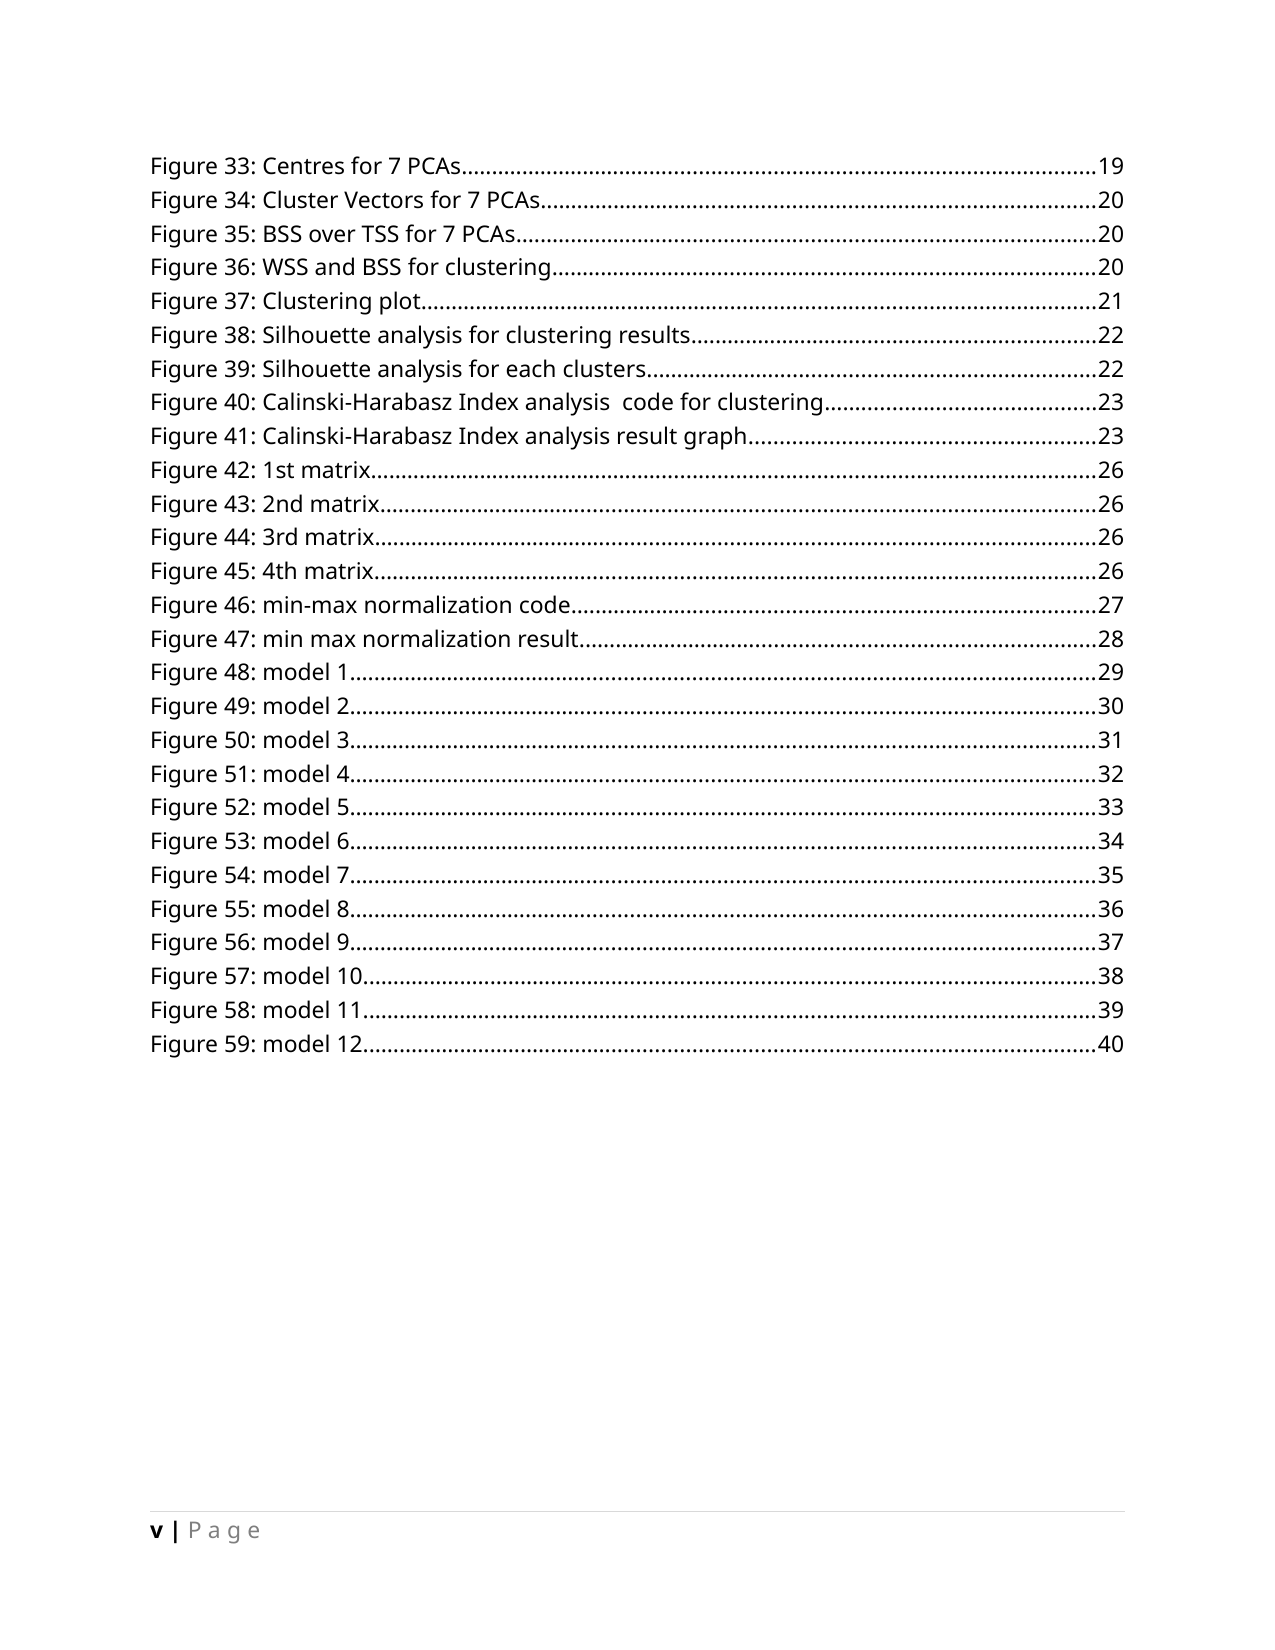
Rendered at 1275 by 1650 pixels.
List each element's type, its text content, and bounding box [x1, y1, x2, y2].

text Figure 59: model 12 40 [150, 1027, 1125, 1059]
text Figure 44: 3rd matrix 26 [150, 521, 1125, 552]
text Figure 33: Centres for 7 PCAs 19 [150, 150, 1125, 181]
text Figure 50: model 3 31 [150, 724, 1125, 755]
text Figure 46: min-max normalization code 27 [150, 589, 1125, 620]
text Figure 55: model 8 36 [150, 892, 1125, 924]
text Figure 40: Calinski-Harabasz Index analysis code for clustering 23 [150, 386, 1125, 417]
text Figure 57: model 10 38 [150, 960, 1125, 991]
text Figure 34: Cluster Vectors for 7 PCAs 20 [150, 184, 1125, 215]
text Figure 43: 2nd matrix 26 [150, 487, 1125, 519]
text Figure 58: model 11 39 [150, 994, 1125, 1025]
text Figure 56: model 9 37 [150, 926, 1125, 957]
text Figure 54: model 7 35 [150, 859, 1125, 890]
text Figure 41: Calinski-Harabasz Index analysis result graph 23 [150, 420, 1125, 451]
text Figure 47: min max normalization result 28 [150, 622, 1125, 654]
text Figure 35: BSS over TSS for 7 PCAs 20 [150, 217, 1125, 249]
text Figure 48: model 1 29 [150, 656, 1125, 687]
text Figure 37: Clustering plot 21 [150, 285, 1125, 316]
text Figure 38: Silhouette analysis for clustering results 22 [150, 319, 1125, 350]
text Figure 42: 1st matrix 26 [150, 454, 1125, 485]
text Figure 45: 4th matrix 26 [150, 555, 1125, 586]
text Figure 49: model 2 30 [150, 690, 1125, 721]
text Figure 51: model 4 32 [150, 757, 1125, 789]
text Figure 53: model 6 34 [150, 825, 1125, 856]
text Figure 39: Silhouette analysis for each clusters 22 [150, 352, 1125, 384]
text Figure 52: model 5 33 [150, 791, 1125, 822]
text Figure 36: WSS and BSS for clustering 20 [150, 251, 1125, 282]
